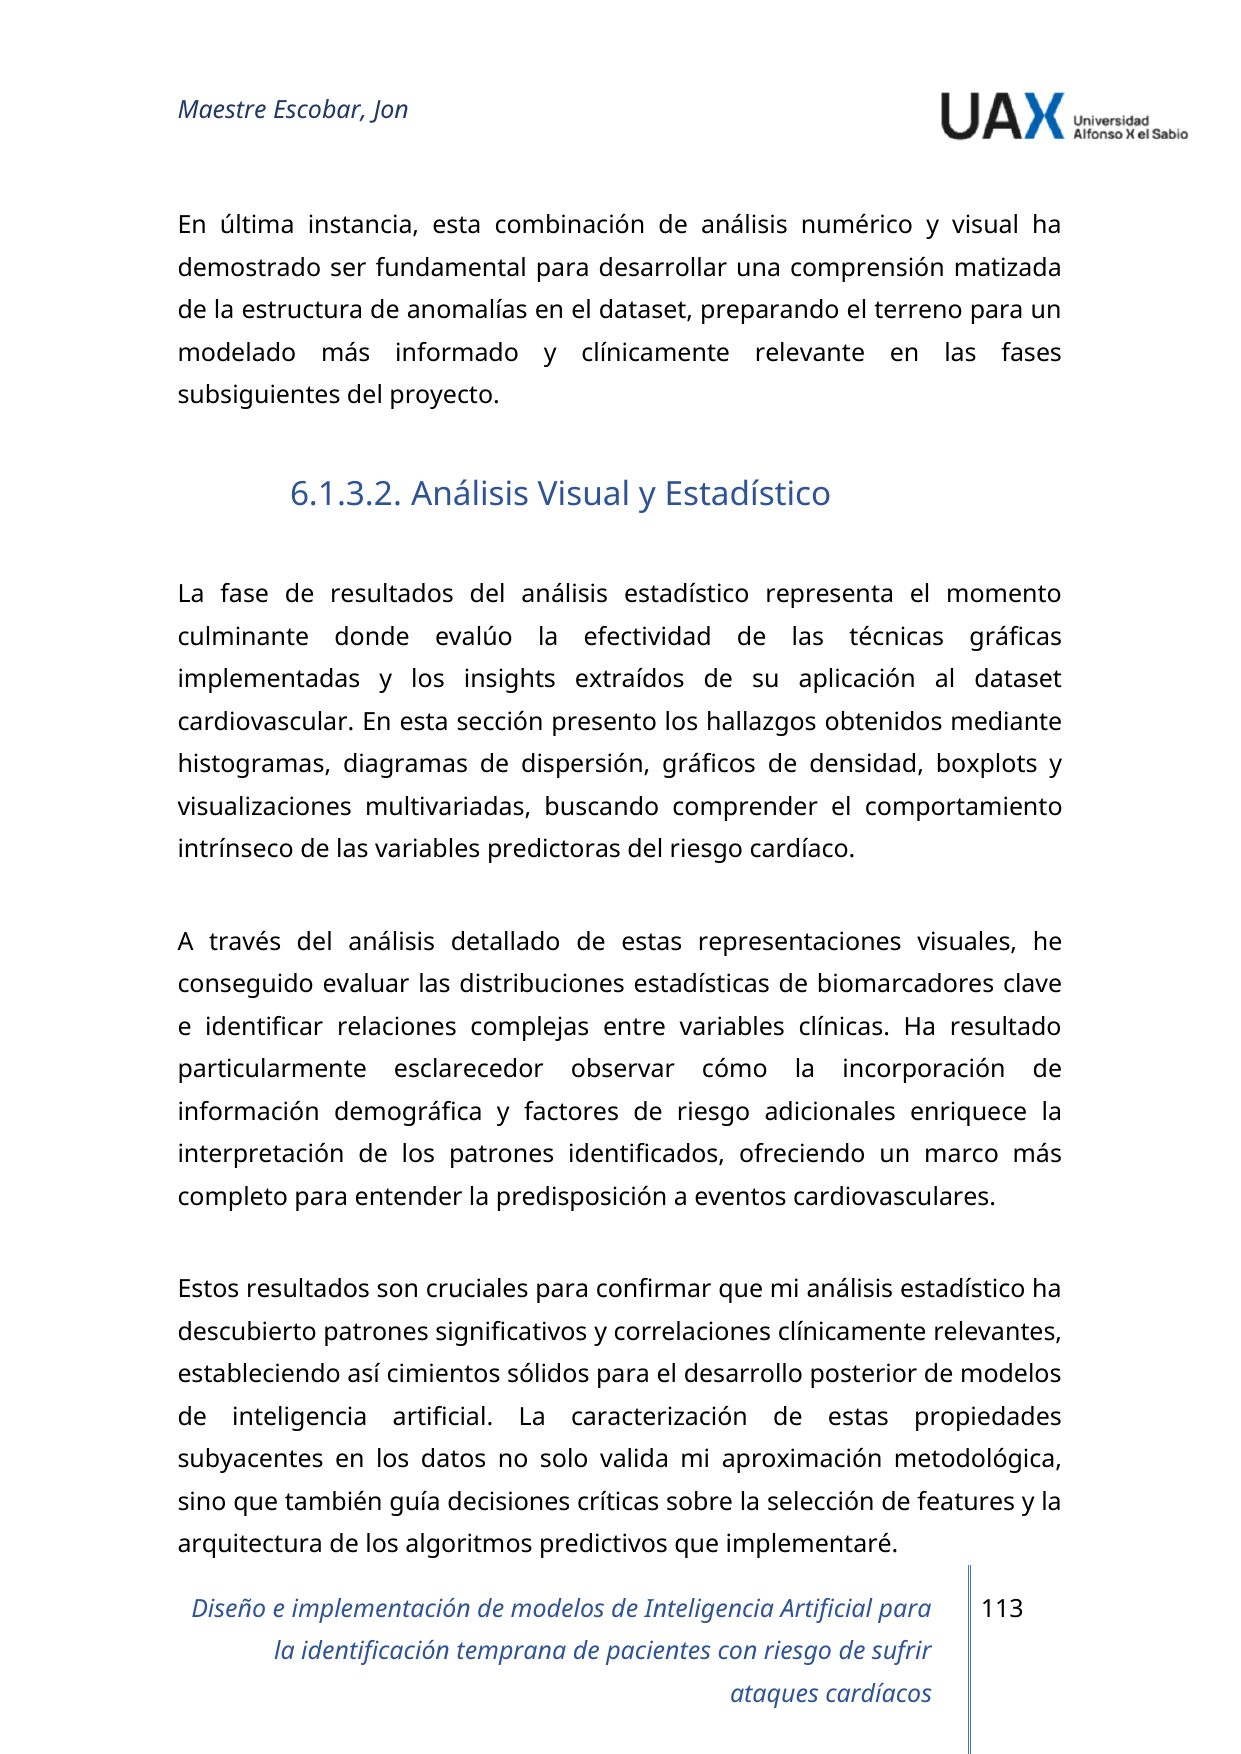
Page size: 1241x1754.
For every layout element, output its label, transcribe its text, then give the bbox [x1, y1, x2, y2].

list Análisis Visual y Estadístico [290, 469, 1063, 515]
text La fase de resultados del análisis estadístico representa el momento culminante donde evalúo la efectividad de las técnicas gráficas implementadas y los insights extraídos de su aplicación al dataset cardiovascular. En esta sección presento los hallazgos obtenidos mediante histogramas, diagramas de dispersión, gráficos de densidad, boxplots y visualizaciones multivariadas, buscando comprender el comportamiento intrínseco de las variables predictoras del riesgo cardíaco. [177, 576, 1063, 865]
text En última instancia, esta combinación de análisis numérico y visual ha demostrado ser fundamental para desarrollar una comprensión matizada de la estructura de anomalías en el dataset, preparando el terreno para un modelado más informado y clínicamente relevante en las fases subsiguientes del proyecto. [177, 207, 1063, 411]
text A través del análisis detallado de estas representaciones visuales, he conseguido evaluar las distribuciones estadísticas de biomarcadores clave e identificar relaciones complejas entre variables clínicas. Ha resultado particularmente esclarecedor observar cómo la incorporación de información demográfica y factores de riesgo adicionales enriquece la interpretación de los patrones identificados, ofreciendo un marco más completo para entender la predisposición a eventos cardiovasculares. [177, 923, 1063, 1213]
picture [940, 89, 1192, 144]
text Estos resultados son cruciales para confirmar que mi análisis estadístico ha descubierto patrones significativos y correlaciones clínicamente relevantes, estableciendo así cimientos sólidos para el desarrollo posterior de modelos de inteligencia artificial. La caracterización de estas propiedades subyacentes en los datos no solo valida mi aproximación metodológica, sino que también guía decisiones críticas sobre la selección de features y la arquitectura de los algoritmos predictivos que implementaré. [177, 1271, 1063, 1560]
